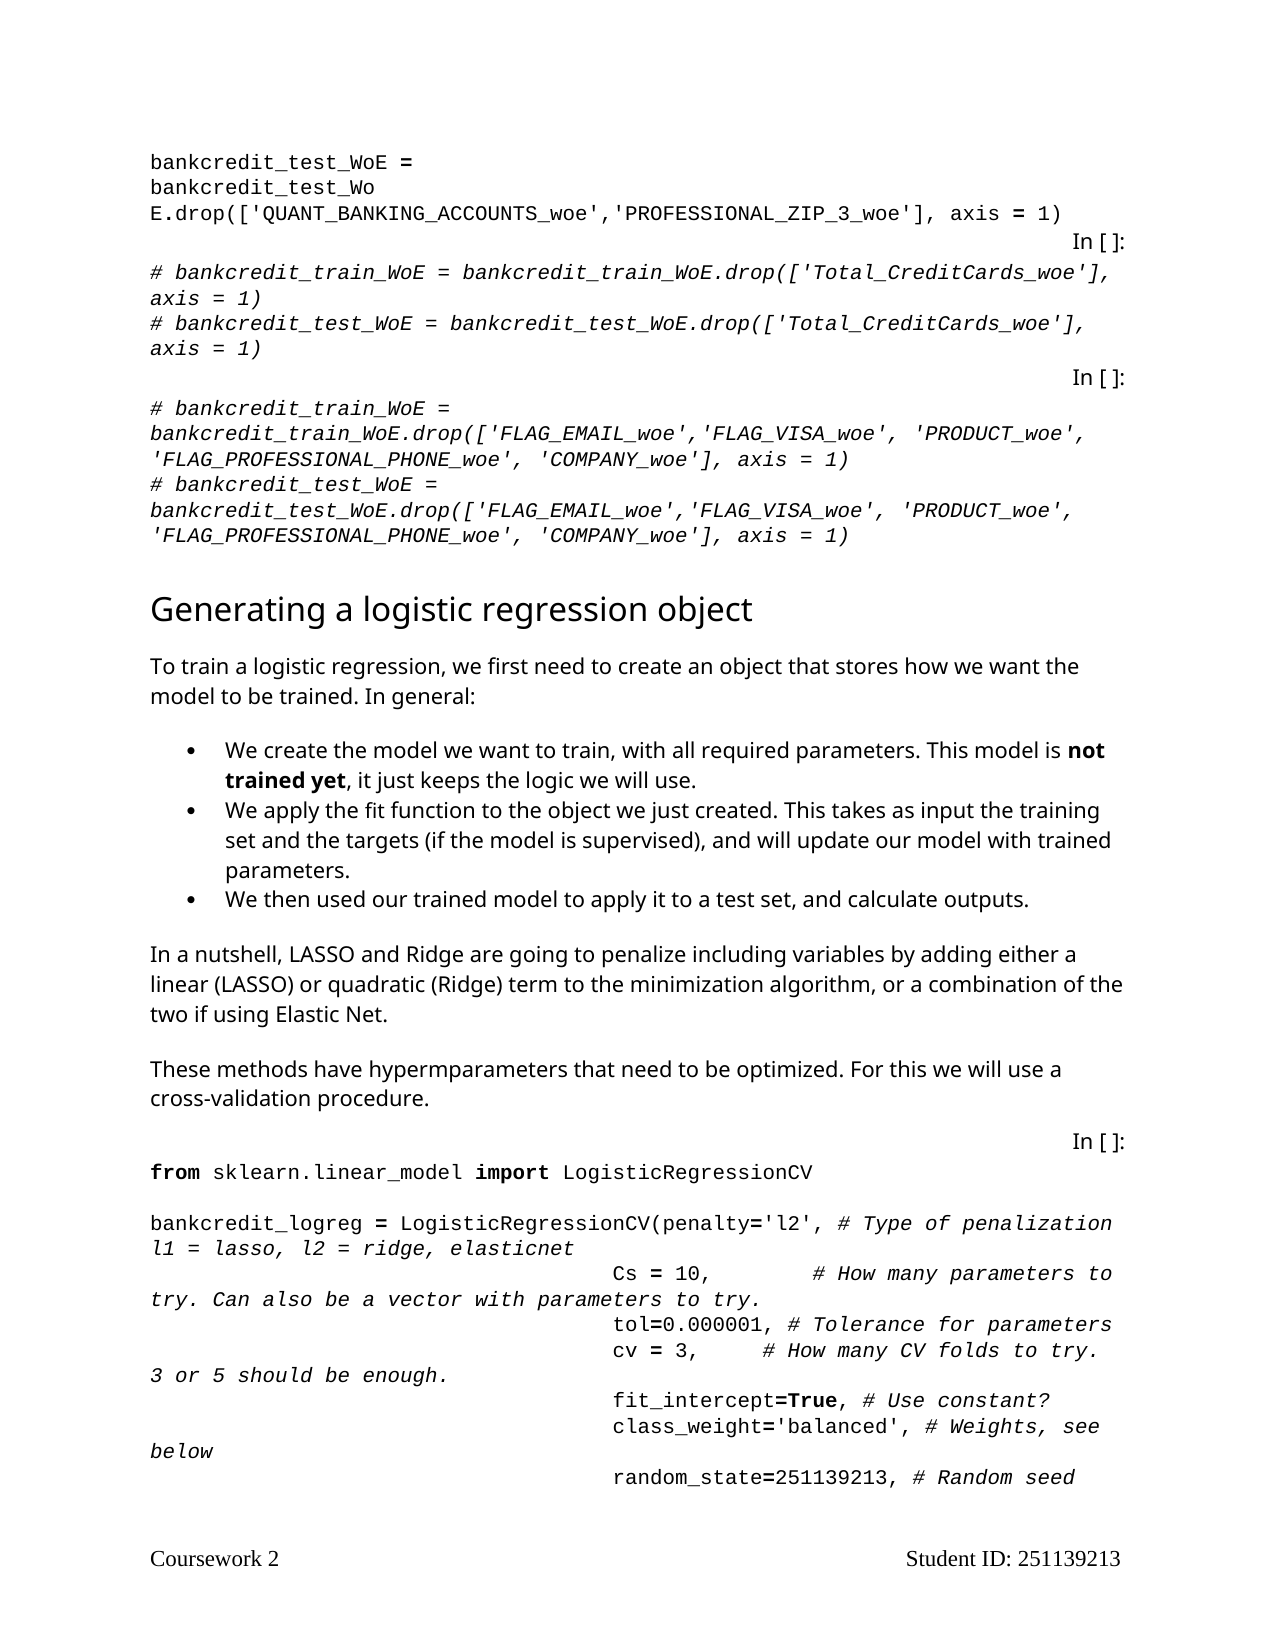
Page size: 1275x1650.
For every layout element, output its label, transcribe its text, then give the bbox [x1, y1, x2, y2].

text To train a logistic regression, we first need to create an object that stores how we want the model to be trained. In general: [150, 651, 1125, 711]
text # bankcredit_test_WoE = bankcredit_test_WoE.drop(['FLAG_EMAIL_woe','FLAG_VISA_woe', 'PRODUCT_woe', 'FLAG_PROFESSIONAL_PHONE_woe', 'COMPANY_woe'], axis = 1) [150, 472, 1125, 549]
text class_weight='balanced', # Weights, see below [150, 1414, 1125, 1465]
text Cs = 10, # How many parameters to try. Can also be a vector with parameters to try. [150, 1262, 1125, 1312]
text from sklearn.linear_model import LogisticRegressionCV [150, 1160, 1125, 1185]
text In [ ]: [150, 226, 1125, 256]
text fit_intercept=True, # Use constant? [150, 1389, 1125, 1414]
text bankcredit_test_WoE = bankcredit_test_WoE.drop(['QUANT_BANKING_ACCOUNTS_woe','PROFESSIONAL_ZIP_3_woe'], axis = 1) [150, 150, 1125, 226]
text # bankcredit_test_WoE = bankcredit_test_WoE.drop(['Total_CreditCards_woe'], axis = 1) [150, 311, 1125, 362]
text In a nutshell, LASSO and Ridge are going to penalize including variables by adding either a linear (LASSO) or quadratic (Ridge) term to the minimization algorithm, or a combination of the two if using Elastic Net. [150, 939, 1125, 1029]
text These methods have hypermparameters that need to be optimized. For this we will use a cross-validation procedure. [150, 1054, 1125, 1113]
text In [ ]: [150, 1126, 1125, 1156]
text # bankcredit_train_WoE = bankcredit_train_WoE.drop(['FLAG_EMAIL_woe','FLAG_VISA_woe', 'PRODUCT_woe', 'FLAG_PROFESSIONAL_PHONE_woe', 'COMPANY_woe'], axis = 1) [150, 396, 1125, 472]
list We apply the fit function to the object we just created. This takes as input the training set and the targets (if the model is supervised), and will update our model with trained parameters. [187, 795, 1125, 884]
text cv = 3, # How many CV folds to try. 3 or 5 should be enough. [150, 1338, 1125, 1389]
text random_state=251139213, # Random seed [150, 1465, 1125, 1490]
list We then used our trained model to apply it to a test set, and calculate outputs. [187, 884, 1125, 914]
text bankcredit_logreg = LogisticRegressionCV(penalty='l2', # Type of penalization l1 = lasso, l2 = ridge, elasticnet [150, 1211, 1125, 1262]
text # bankcredit_train_WoE = bankcredit_train_WoE.drop(['Total_CreditCards_woe'], axis = 1) [150, 260, 1125, 311]
subtitle Generating a logistic regression object [150, 586, 1125, 632]
text In [ ]: [150, 362, 1125, 392]
list We create the model we want to train, with all required parameters. This model is not trained yet, it just keeps the logic we will use. [187, 736, 1125, 795]
text tol=0.000001, # Tolerance for parameters [150, 1312, 1125, 1338]
